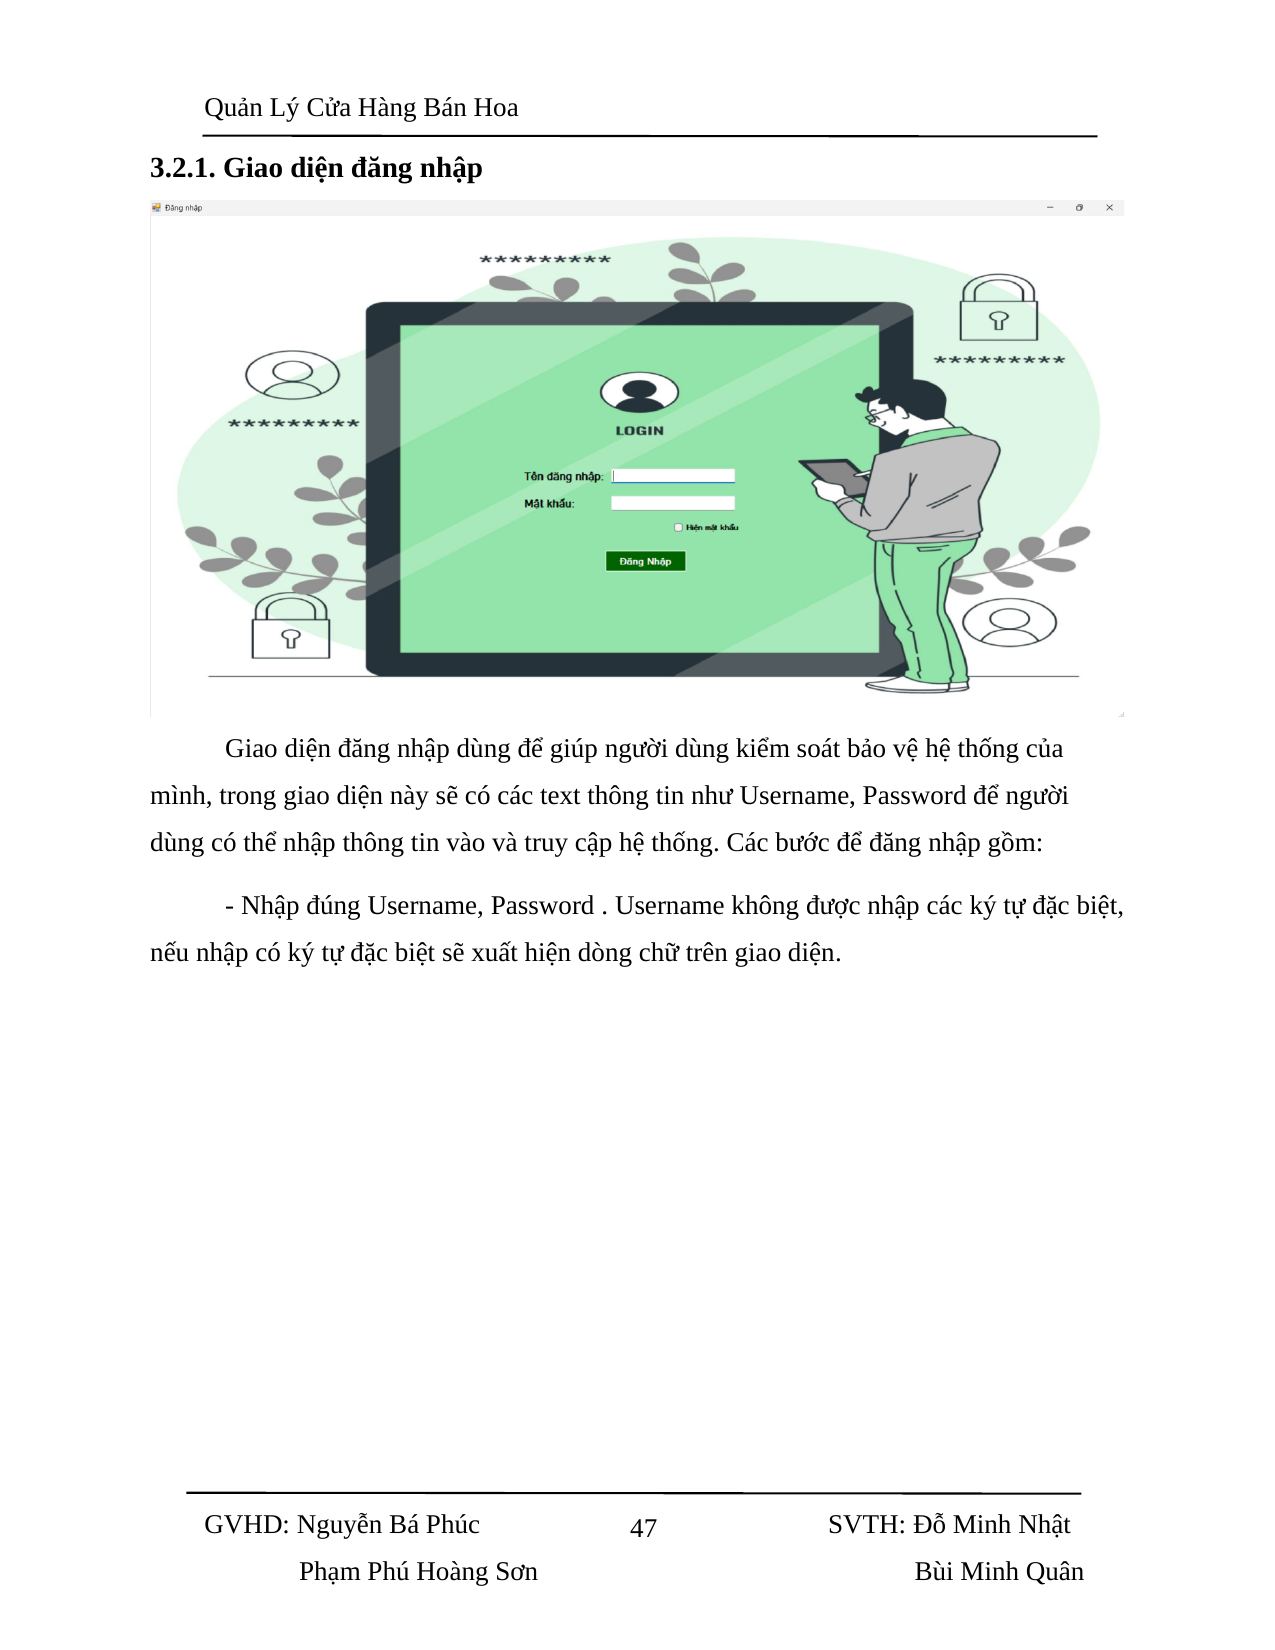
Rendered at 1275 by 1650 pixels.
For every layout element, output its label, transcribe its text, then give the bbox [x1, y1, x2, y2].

text Giao diện đăng nhập dùng để giúp người dùng kiểm soát bảo vệ hệ thống của mình, trong giao diện này sẽ có các text thông tin như Username, Password để người dùng có thể nhập thông tin vào và truy cập hệ thống. Các bước để đăng nhập gồm: [150, 717, 1125, 857]
picture [150, 200, 1125, 717]
text - Nhập đúng Username, Password . Username không được nhập các ký tự đặc biệt, nếu nhập có ký tự đặc biệt sẽ xuất hiện dòng chữ trên giao diện. [150, 889, 1125, 967]
subtitle Giao diện đăng nhập [150, 150, 1125, 183]
